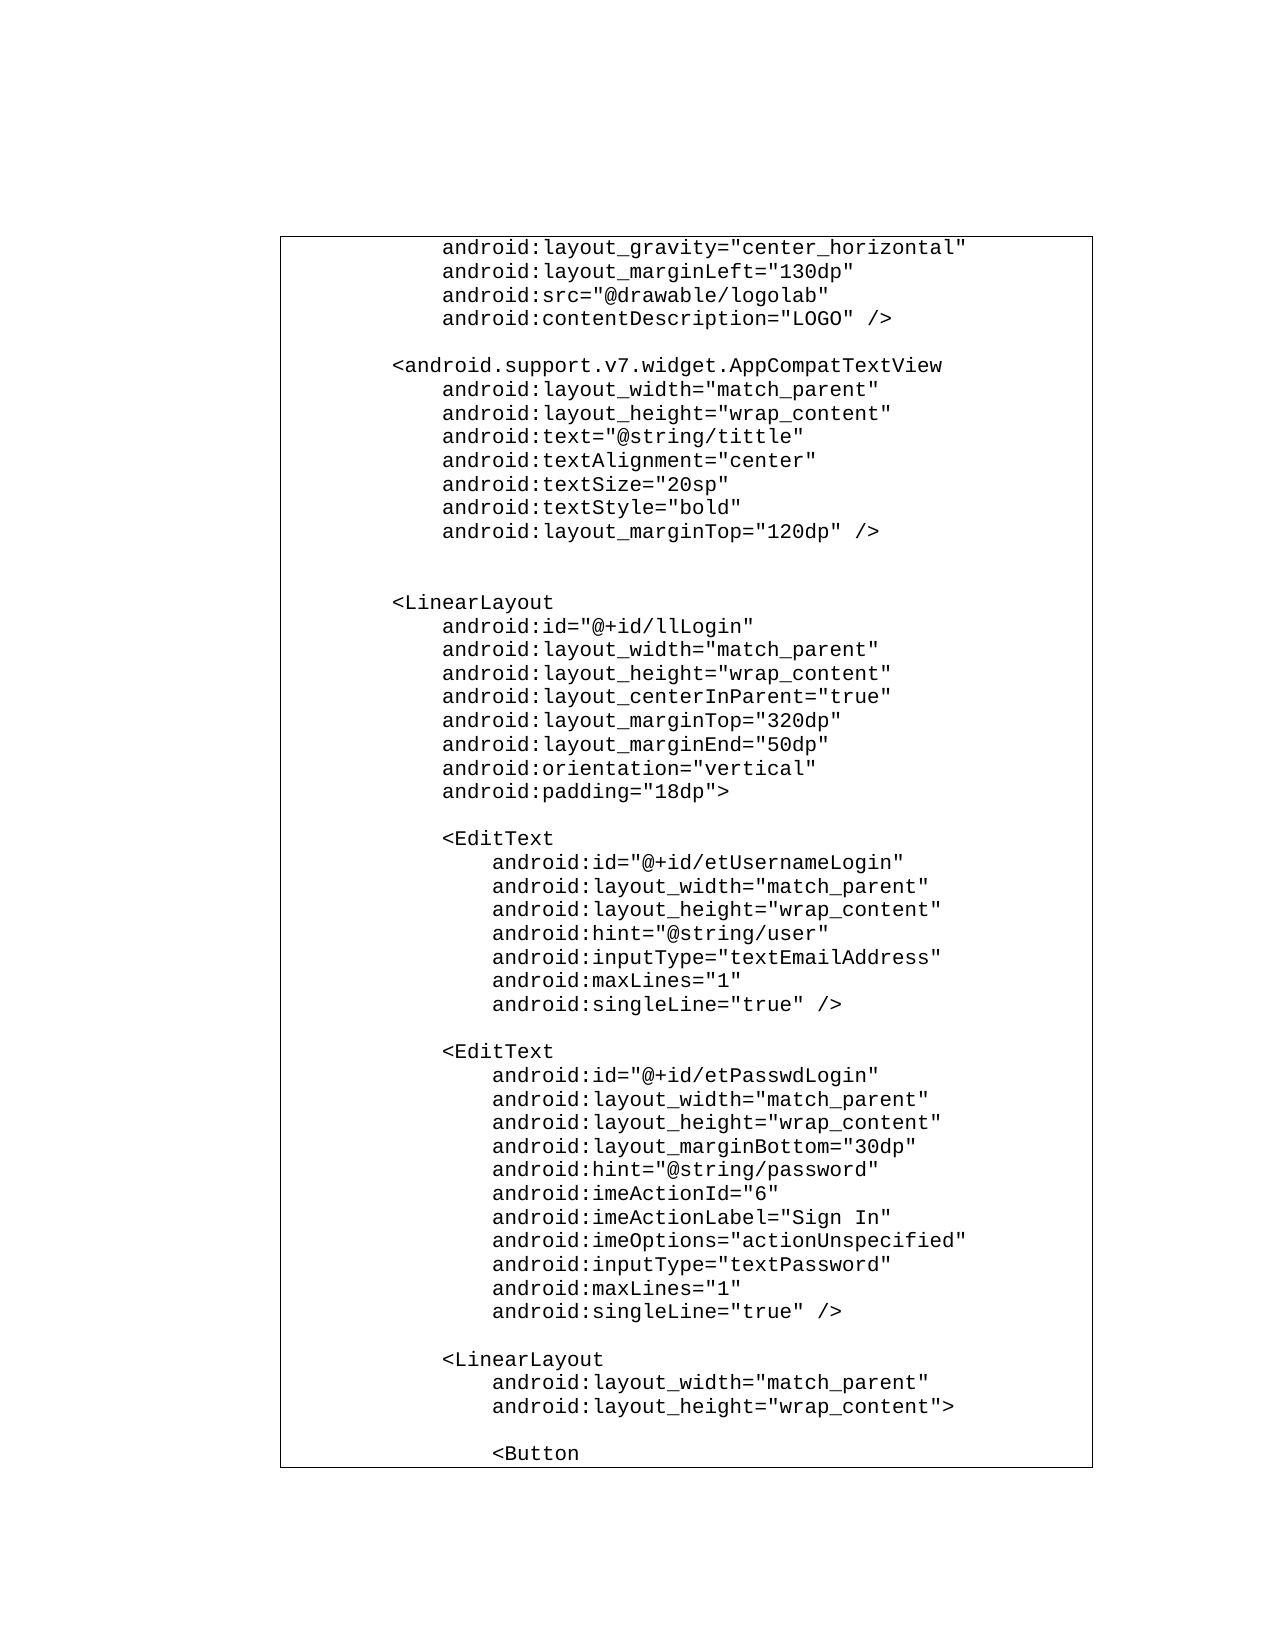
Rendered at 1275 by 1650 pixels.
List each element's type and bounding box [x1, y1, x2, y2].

table_header [281, 237, 1092, 1467]
